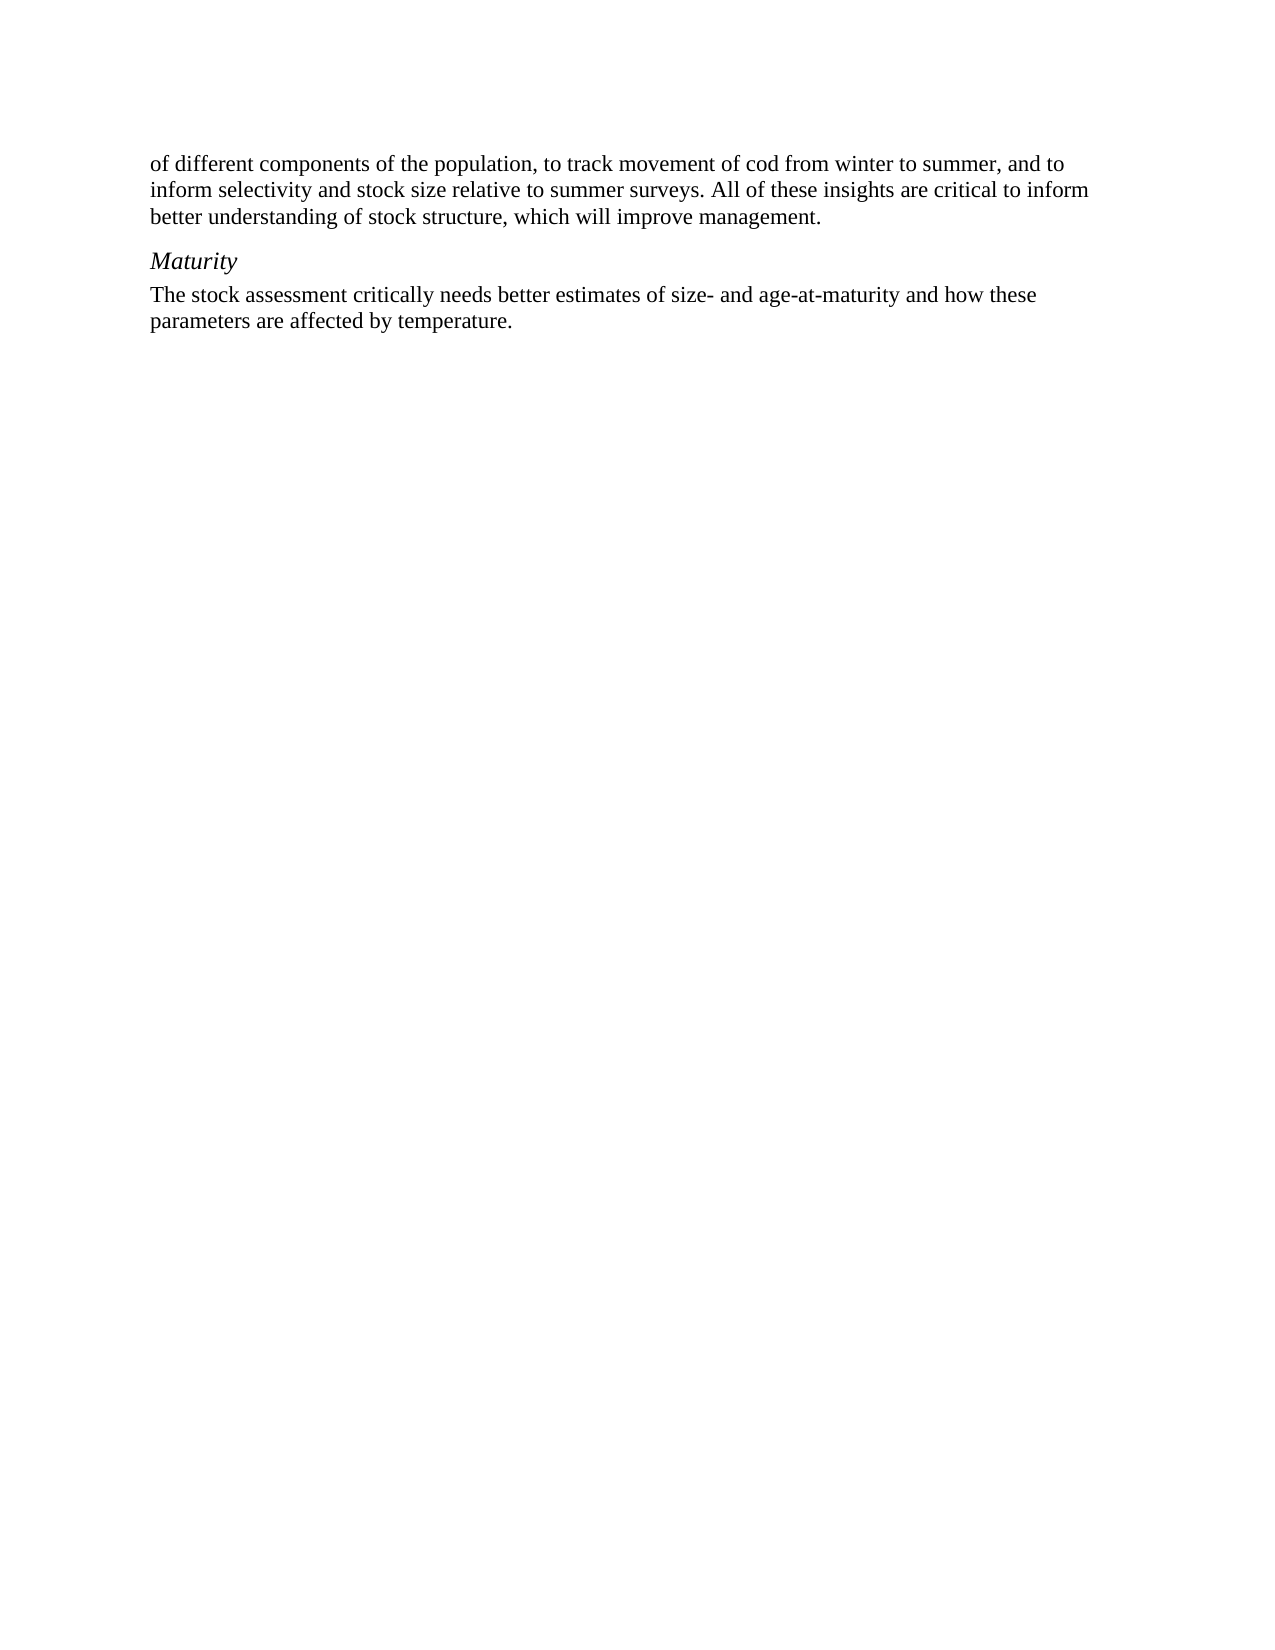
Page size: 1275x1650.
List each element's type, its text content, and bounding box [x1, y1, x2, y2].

subtitle Maturity [150, 246, 1125, 274]
text The stock assessment critically needs better estimates of size- and age-at-maturity and how these parameters are affected by temperature. [150, 281, 1125, 333]
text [150, 150, 1125, 229]
